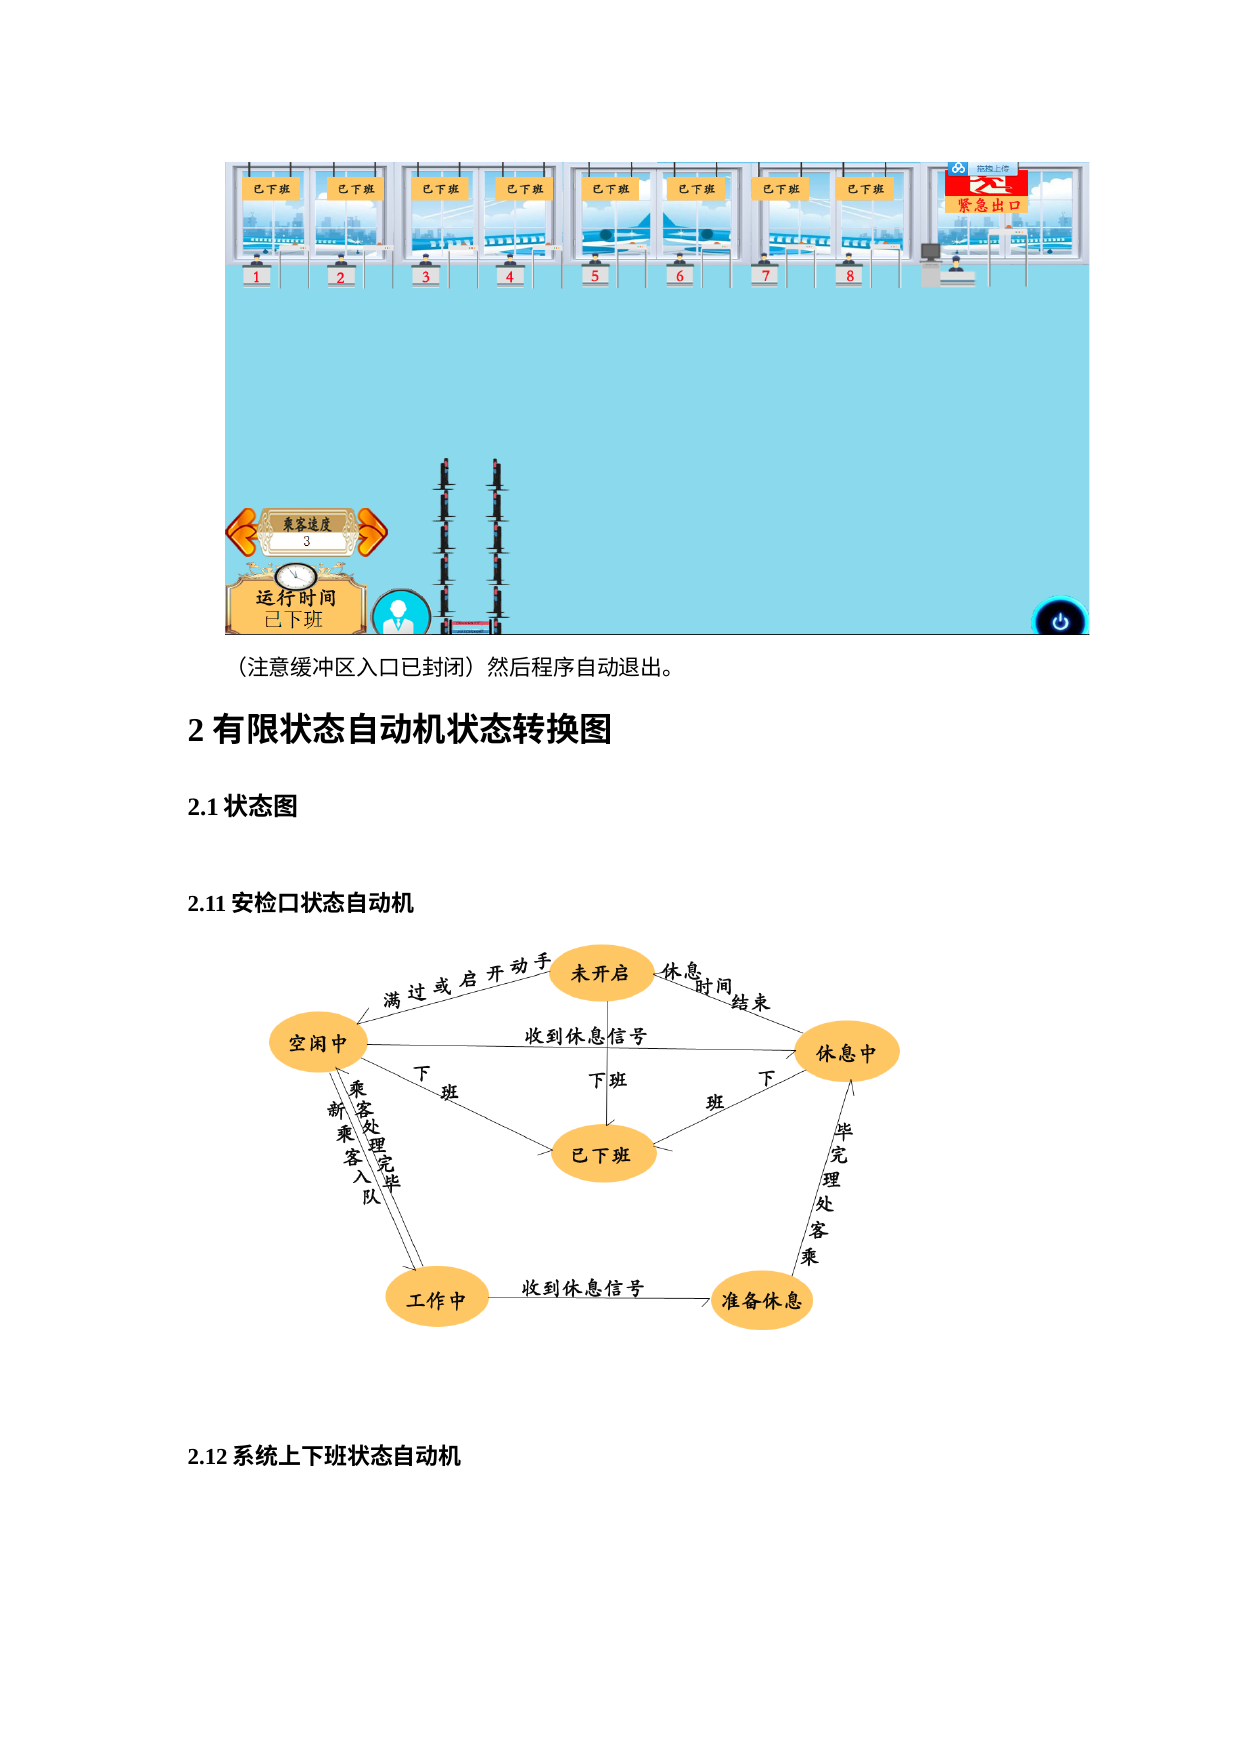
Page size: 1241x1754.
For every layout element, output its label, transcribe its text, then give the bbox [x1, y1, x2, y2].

picture [225, 162, 1090, 635]
subtitle 2 有限状态自动机状态转换图 [187, 694, 1053, 759]
picture [187, 934, 1053, 1422]
text 2.11安检口状态自动机 [187, 869, 1053, 934]
text （注意缓冲区入口已封闭）然后程序自动退出。 [225, 649, 1053, 682]
text 2.12系统上下班状态自动机 [187, 1422, 1053, 1487]
text 2.1状态图 [187, 772, 1053, 837]
